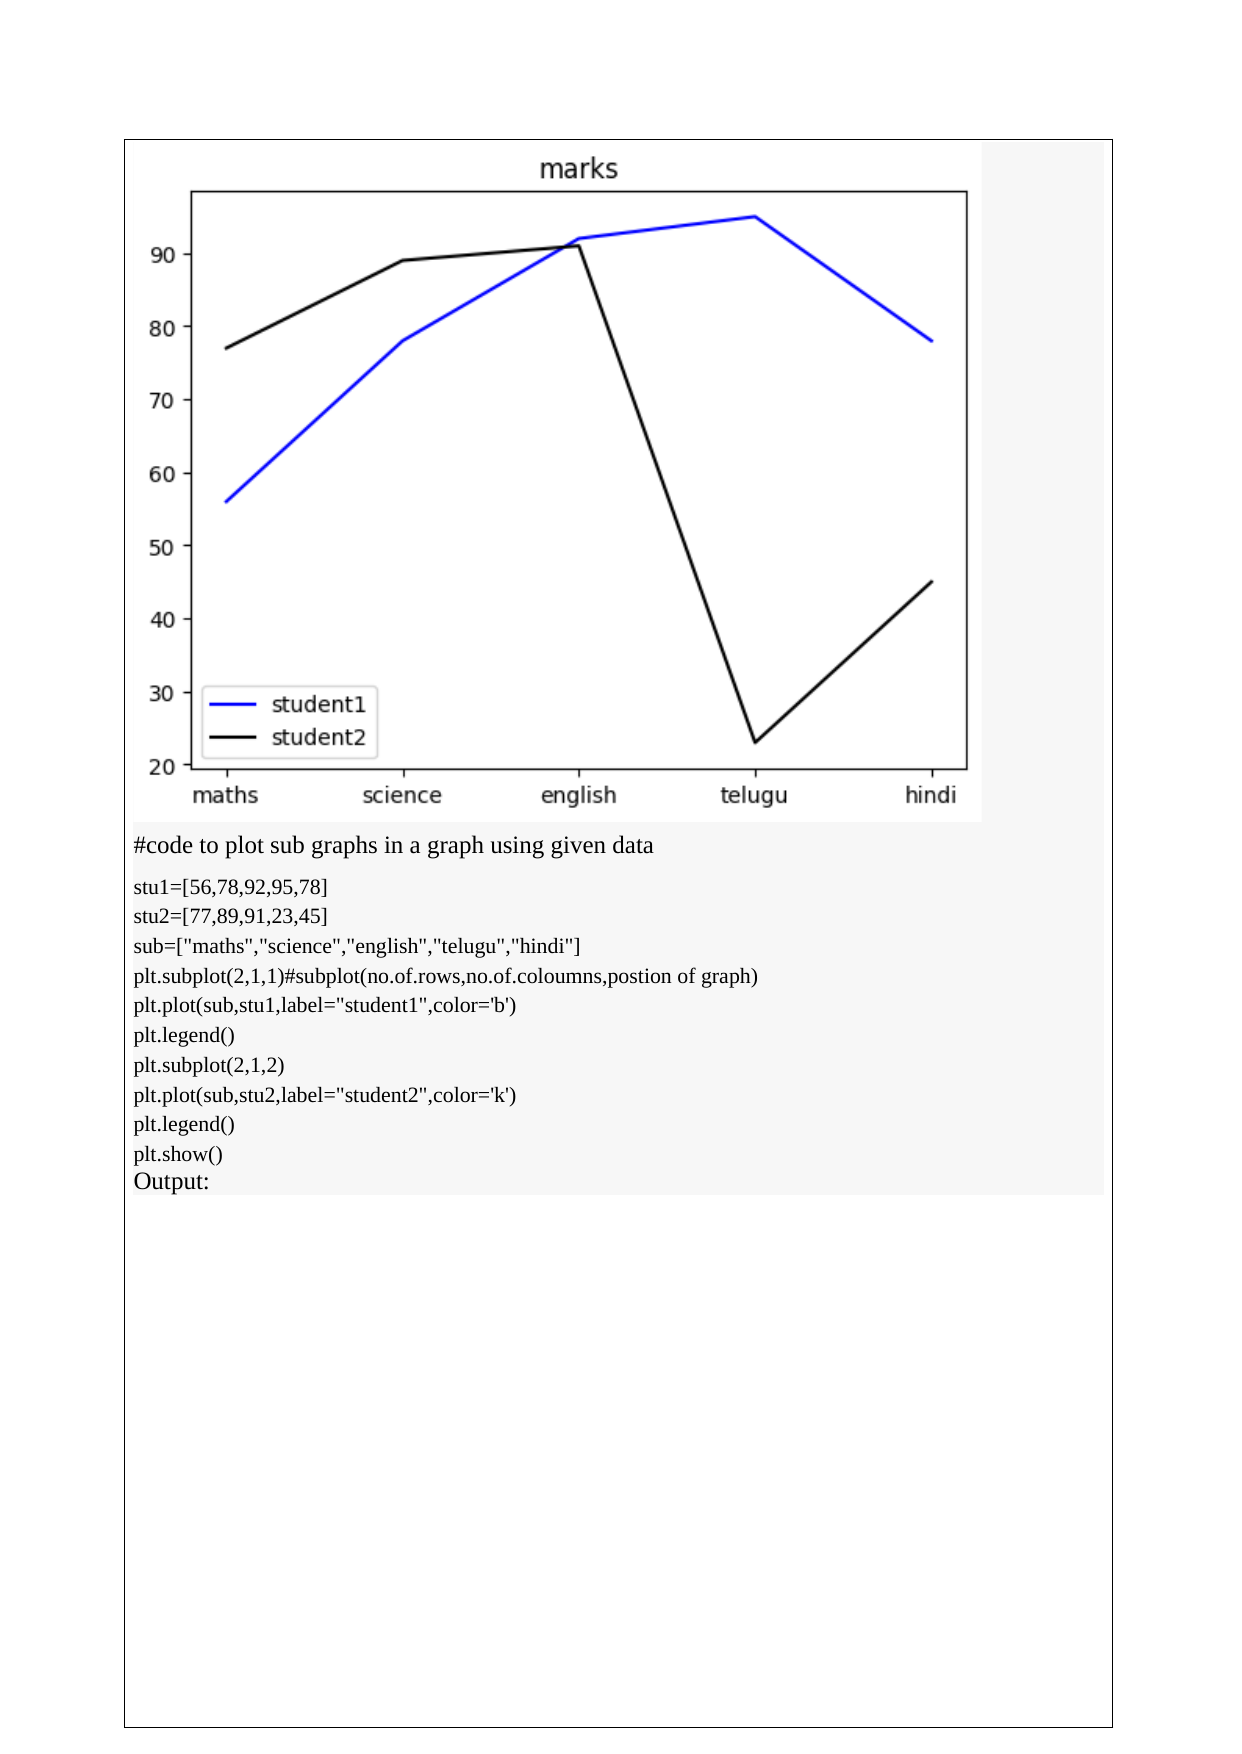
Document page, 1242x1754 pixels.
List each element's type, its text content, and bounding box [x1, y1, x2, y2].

text sub=["maths","science","english","telugu","hindi"] [133, 929, 1104, 958]
text plt.legend() [133, 1107, 1104, 1136]
text plt.subplot(2,1,1)#subplot(no.of.rows,no.of.coloumns,postion of graph) [133, 958, 1104, 988]
text plt.subplot(2,1,2) [133, 1047, 1104, 1077]
text stu1=[56,78,92,95,78] [133, 869, 1104, 899]
picture [133, 141, 982, 822]
text #code to plot sub graphs in a graph using given data [133, 831, 1104, 859]
text plt.show() [133, 1136, 1104, 1166]
text plt.legend() [133, 1018, 1104, 1047]
text stu2=[77,89,91,23,45] [133, 899, 1104, 929]
text plt.plot(sub,stu1,label="student1",color='b') [133, 988, 1104, 1018]
text plt.plot(sub,stu2,label="student2",color='k') [133, 1077, 1104, 1107]
text Output: [133, 1166, 1104, 1195]
